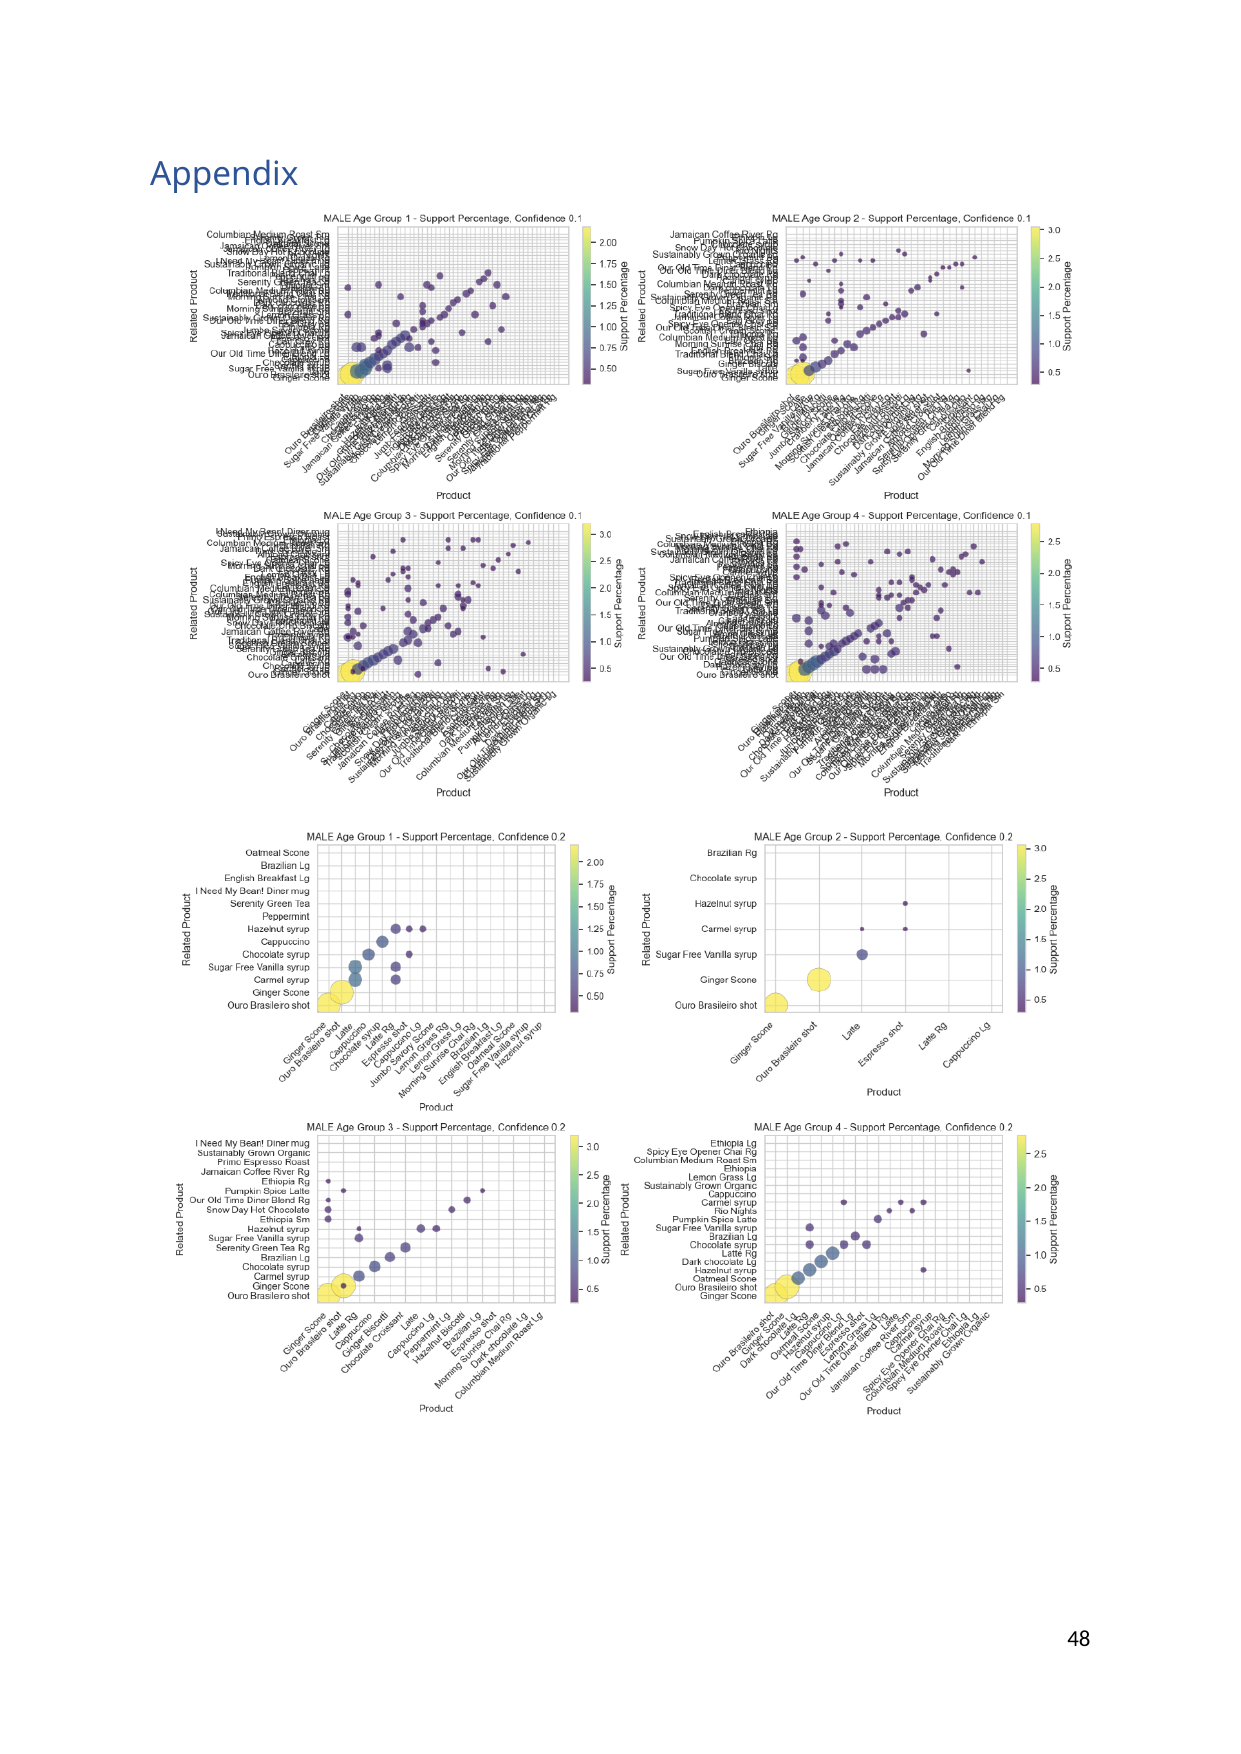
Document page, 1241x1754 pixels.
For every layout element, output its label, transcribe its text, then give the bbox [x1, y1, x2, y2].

picture [150, 821, 1091, 1430]
picture [150, 198, 1091, 808]
subtitle Appendix [150, 150, 1090, 195]
